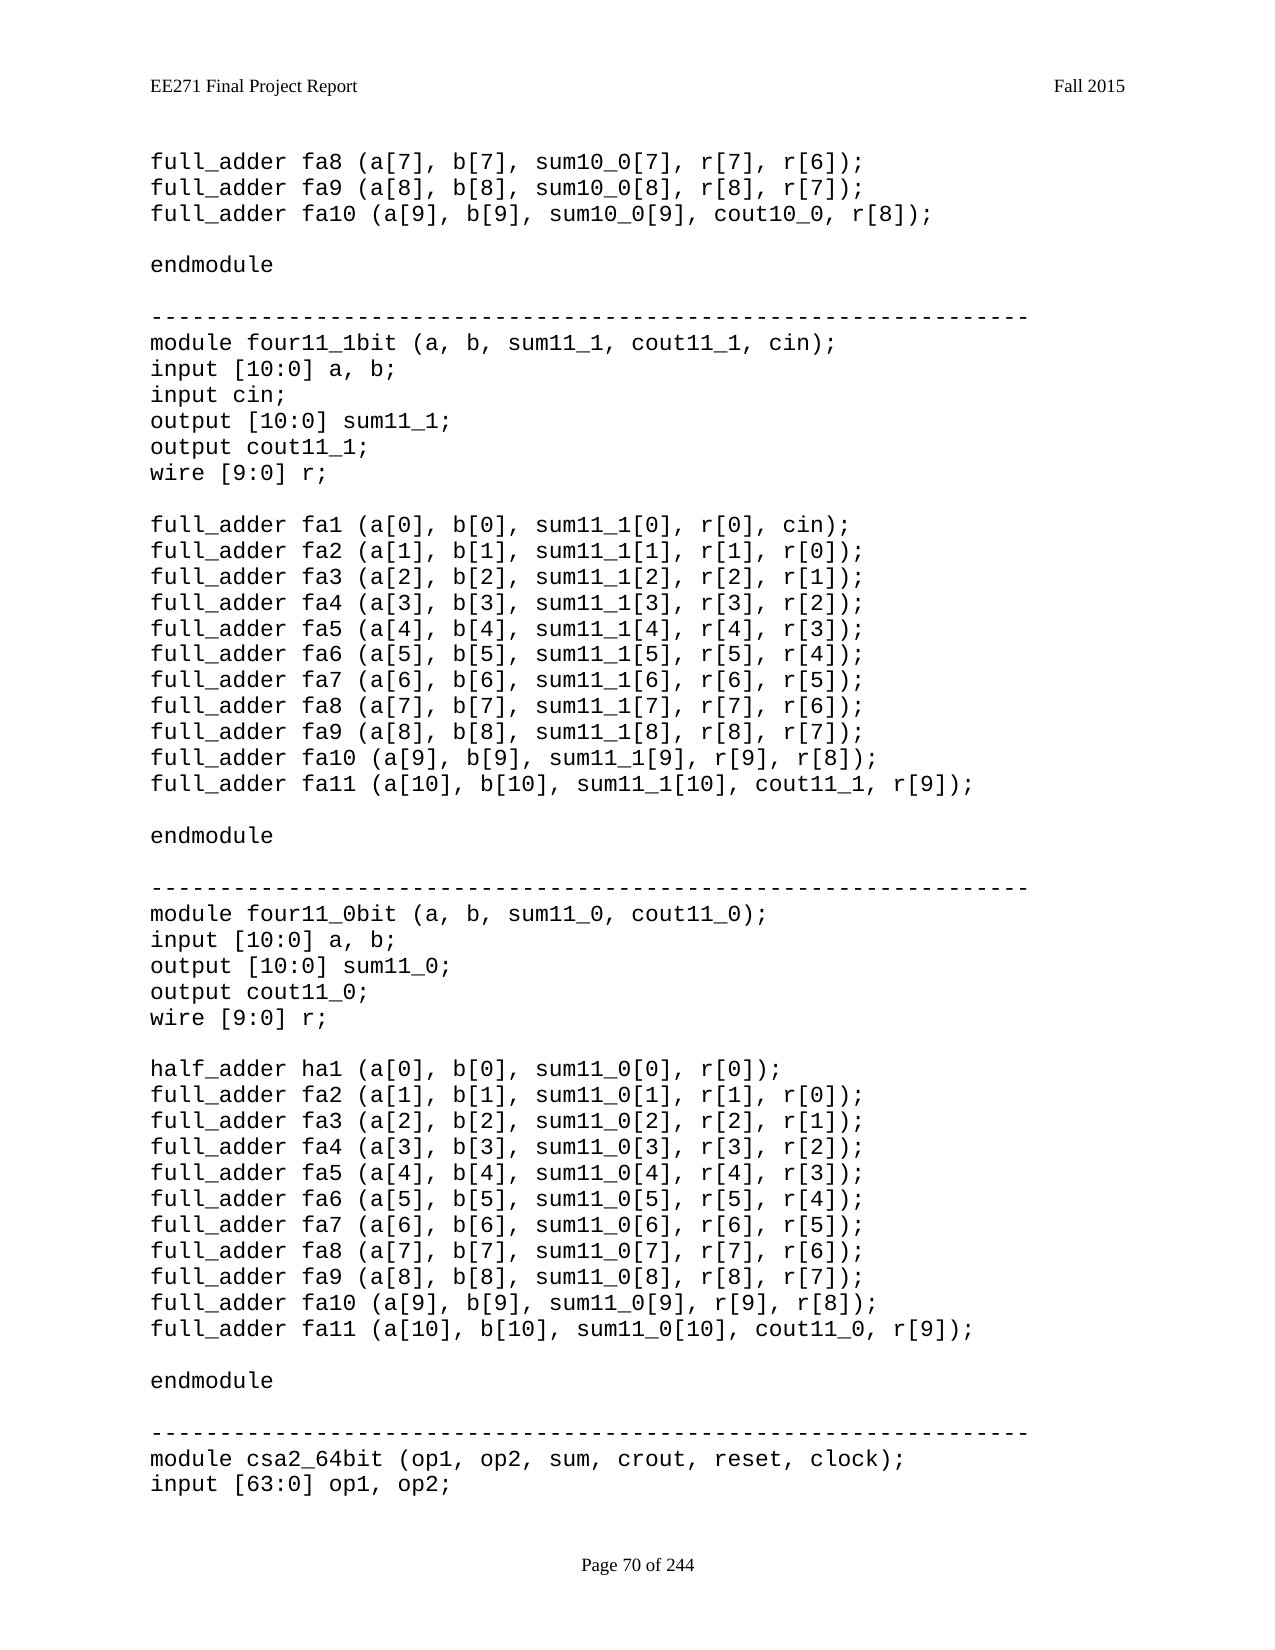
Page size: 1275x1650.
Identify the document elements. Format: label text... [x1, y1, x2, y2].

text full_adder fa10 (a[9], b[9], sum11_0[9], r[9], r[8]); [150, 1291, 1125, 1317]
text endmodule [150, 254, 1125, 280]
text full_adder fa3 (a[2], b[2], sum11_1[2], r[2], r[1]); [150, 565, 1125, 591]
text full_adder fa8 (a[7], b[7], sum11_0[7], r[7], r[6]); [150, 1239, 1125, 1265]
text full_adder fa5 (a[4], b[4], sum11_0[4], r[4], r[3]); [150, 1162, 1125, 1187]
text input [10:0] a, b; [150, 357, 1125, 383]
text full_adder fa8 (a[7], b[7], sum10_0[7], r[7], r[6]); [150, 150, 1125, 176]
text module four11_0bit (a, b, sum11_0, cout11_0); [150, 902, 1125, 928]
text full_adder fa4 (a[3], b[3], sum11_0[3], r[3], r[2]); [150, 1136, 1125, 1162]
text full_adder fa11 (a[10], b[10], sum11_1[10], cout11_1, r[9]); [150, 772, 1125, 798]
text full_adder fa7 (a[6], b[6], sum11_0[6], r[6], r[5]); [150, 1213, 1125, 1239]
text full_adder fa8 (a[7], b[7], sum11_1[7], r[7], r[6]); [150, 695, 1125, 721]
text full_adder fa3 (a[2], b[2], sum11_0[2], r[2], r[1]); [150, 1110, 1125, 1136]
text full_adder fa6 (a[5], b[5], sum11_0[5], r[5], r[4]); [150, 1187, 1125, 1213]
text output cout11_1; [150, 435, 1125, 461]
text module csa2_64bit (op1, op2, sum, crout, reset, clock); [150, 1447, 1125, 1473]
text input cin; [150, 383, 1125, 409]
text full_adder fa6 (a[5], b[5], sum11_1[5], r[5], r[4]); [150, 643, 1125, 669]
text half_adder ha1 (a[0], b[0], sum11_0[0], r[0]); [150, 1058, 1125, 1084]
text full_adder fa9 (a[8], b[8], sum11_1[8], r[8], r[7]); [150, 721, 1125, 747]
text full_adder fa10 (a[9], b[9], sum10_0[9], cout10_0, r[8]); [150, 202, 1125, 228]
text full_adder fa4 (a[3], b[3], sum11_1[3], r[3], r[2]); [150, 591, 1125, 617]
text ---------------------------------------------------------------- [150, 1421, 1125, 1447]
text output cout11_0; [150, 980, 1125, 1006]
text wire [9:0] r; [150, 1006, 1125, 1032]
text output [10:0] sum11_1; [150, 409, 1125, 435]
text full_adder fa2 (a[1], b[1], sum11_0[1], r[1], r[0]); [150, 1084, 1125, 1110]
text full_adder fa7 (a[6], b[6], sum11_1[6], r[6], r[5]); [150, 669, 1125, 695]
text ---------------------------------------------------------------- [150, 306, 1125, 332]
text full_adder fa2 (a[1], b[1], sum11_1[1], r[1], r[0]); [150, 539, 1125, 565]
text full_adder fa9 (a[8], b[8], sum11_0[8], r[8], r[7]); [150, 1265, 1125, 1291]
text endmodule [150, 824, 1125, 850]
text ---------------------------------------------------------------- [150, 876, 1125, 902]
text wire [9:0] r; [150, 461, 1125, 487]
text full_adder fa11 (a[10], b[10], sum11_0[10], cout11_0, r[9]); [150, 1317, 1125, 1343]
text full_adder fa10 (a[9], b[9], sum11_1[9], r[9], r[8]); [150, 747, 1125, 772]
text input [10:0] a, b; [150, 928, 1125, 954]
text endmodule [150, 1369, 1125, 1395]
text input [63:0] op1, op2; [150, 1473, 1125, 1499]
text full_adder fa5 (a[4], b[4], sum11_1[4], r[4], r[3]); [150, 617, 1125, 643]
text output [10:0] sum11_0; [150, 954, 1125, 980]
text module four11_1bit (a, b, sum11_1, cout11_1, cin); [150, 332, 1125, 357]
text full_adder fa9 (a[8], b[8], sum10_0[8], r[8], r[7]); [150, 176, 1125, 202]
text full_adder fa1 (a[0], b[0], sum11_1[0], r[0], cin); [150, 513, 1125, 539]
